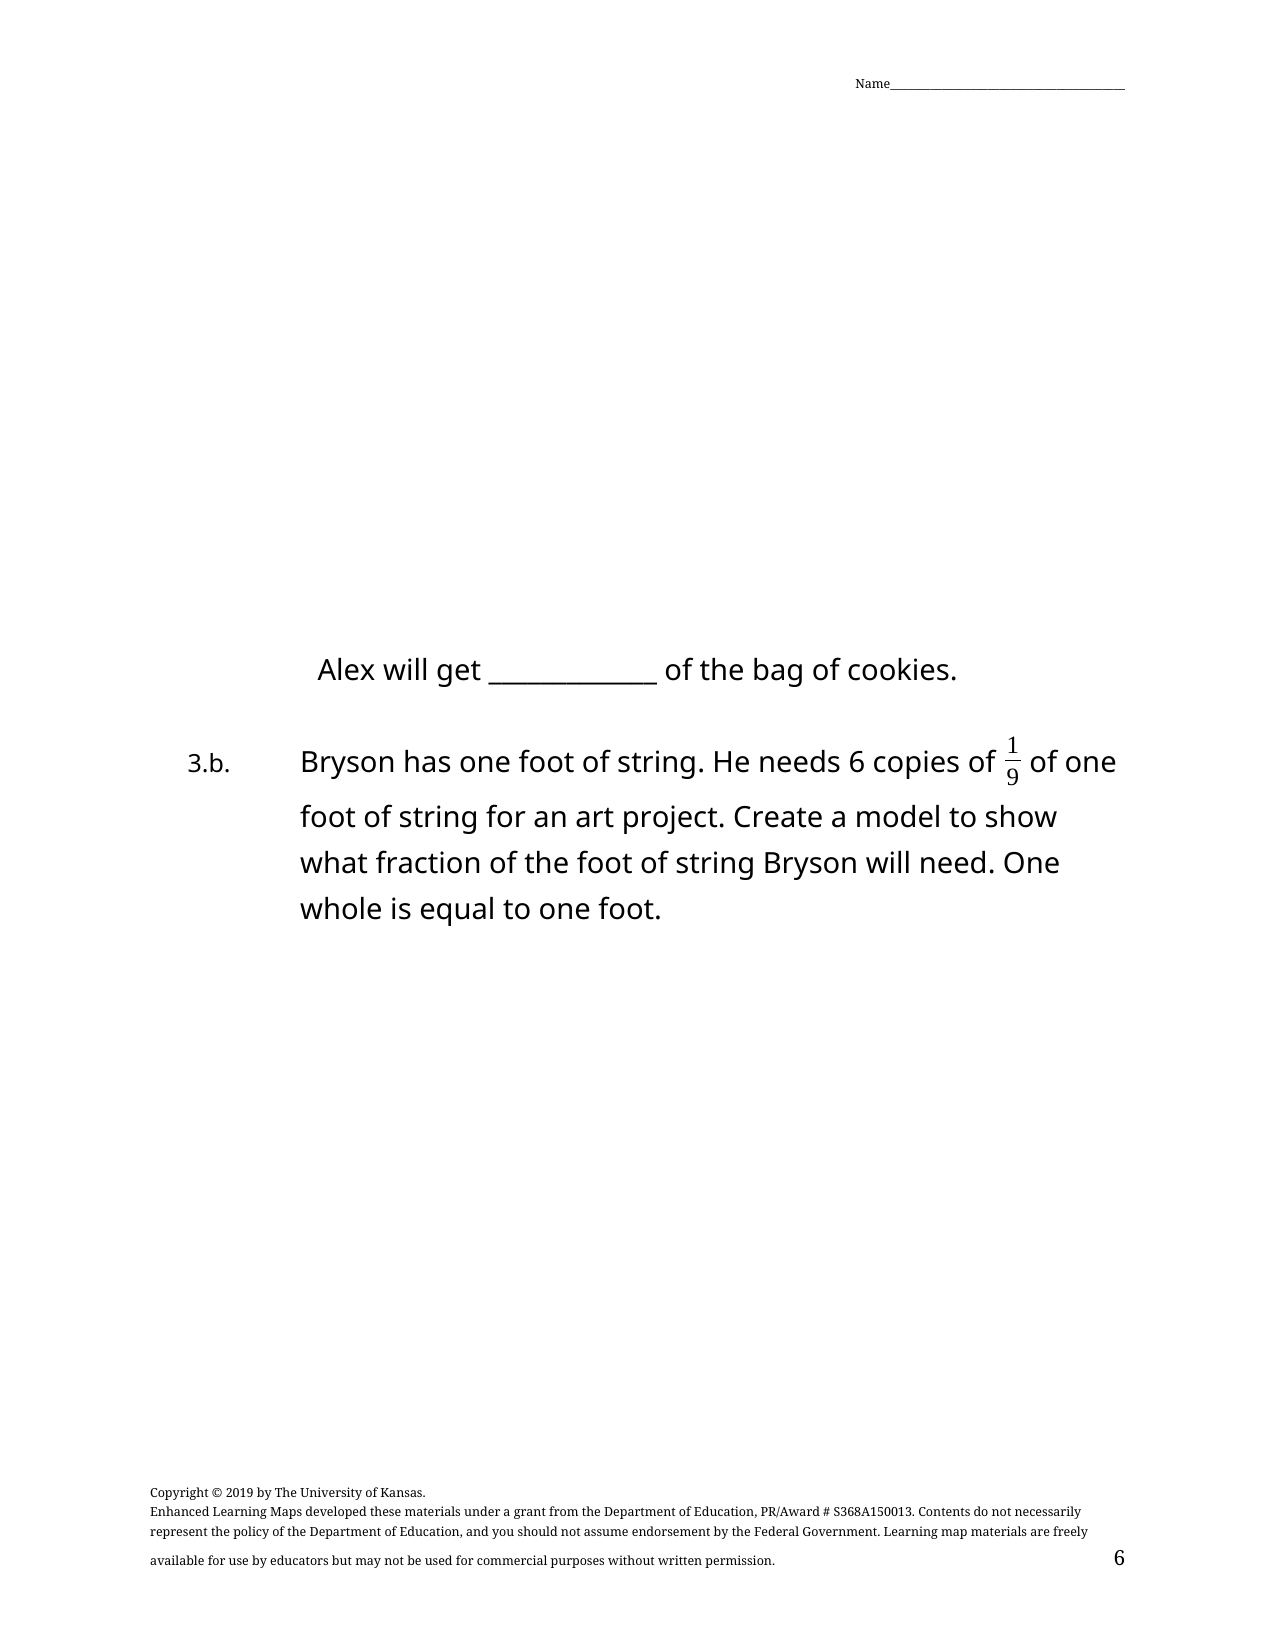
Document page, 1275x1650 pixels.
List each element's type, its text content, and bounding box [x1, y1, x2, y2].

list Alex will get _____________ of the bag of cookies. [150, 649, 1125, 688]
list Bryson has one foot of string. He needs 6 copies of of one foot of string for an art project. Create a model to show what fraction of the foot of string Bryson will need. One whole is equal to one foot. [187, 732, 1125, 1055]
